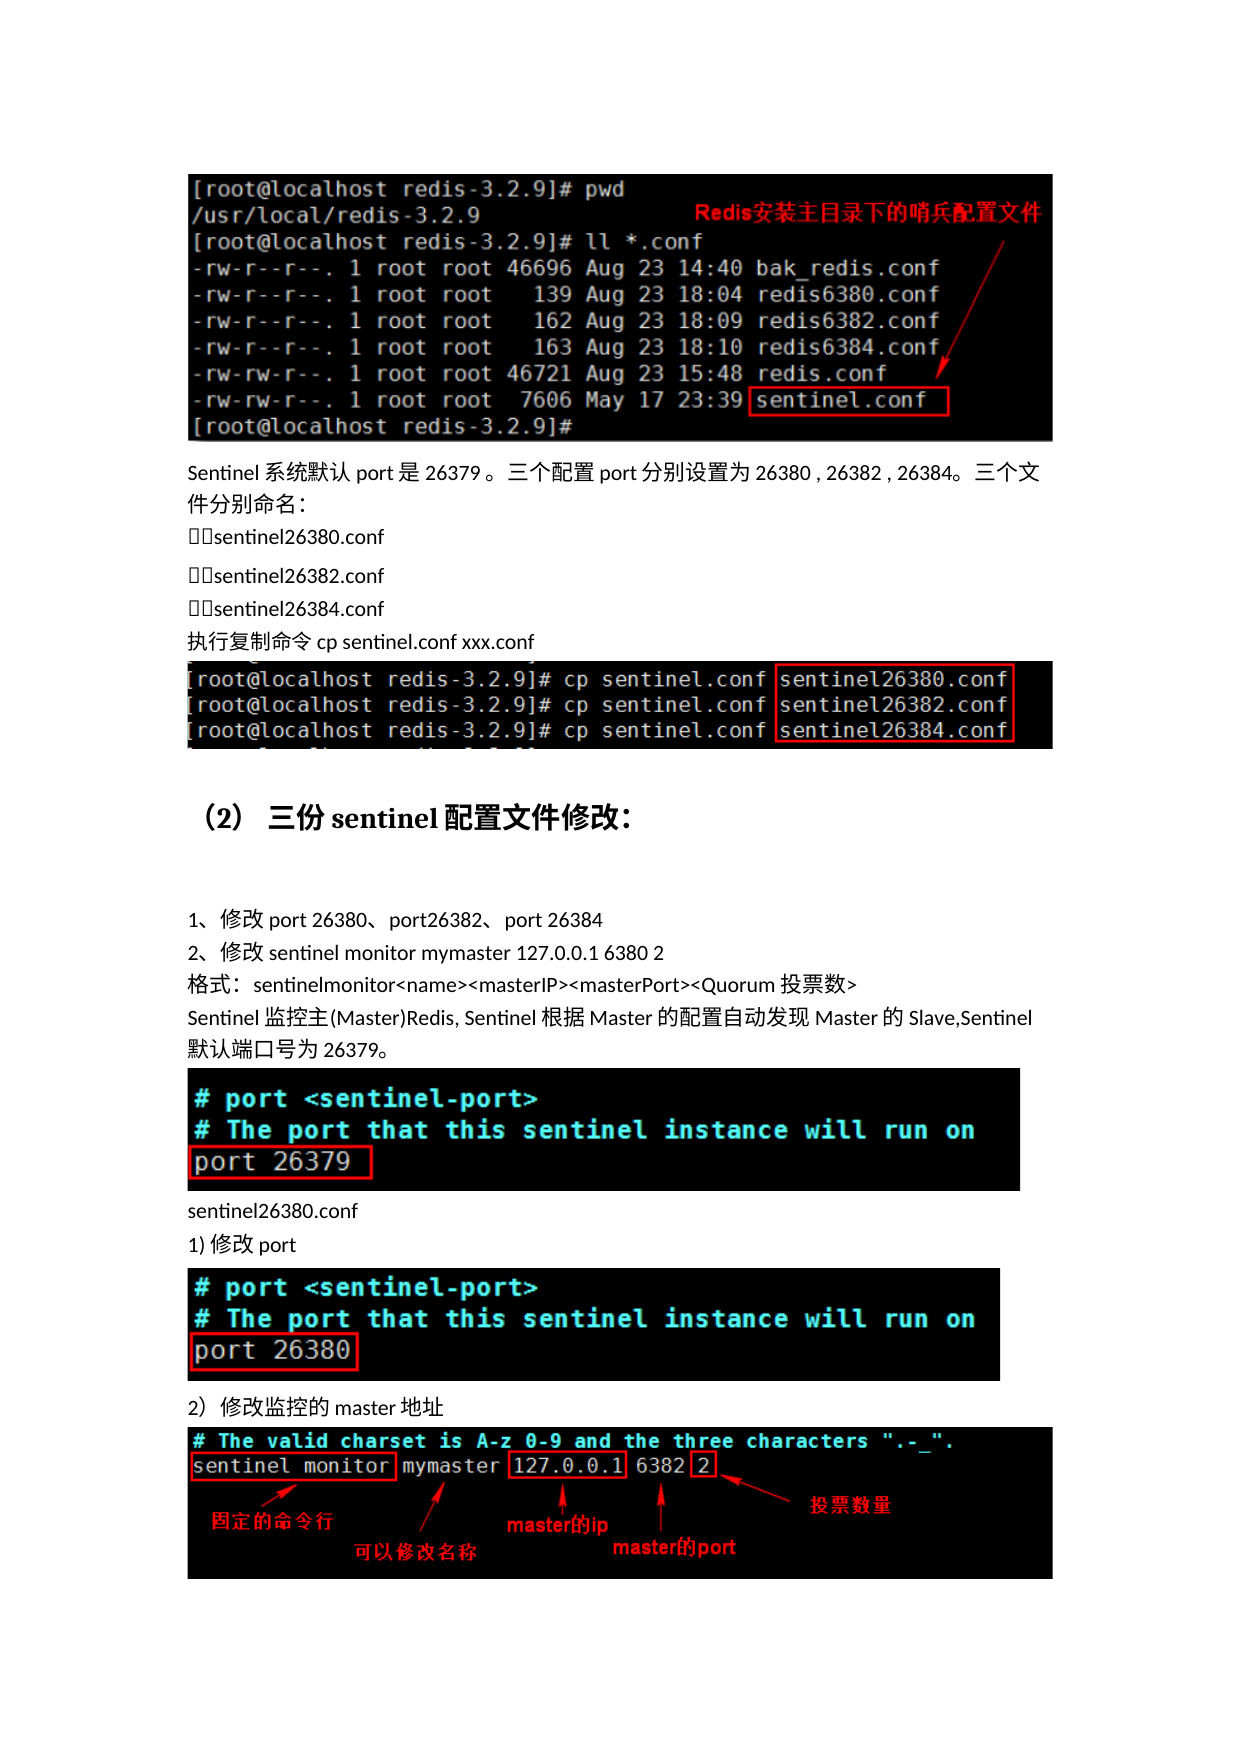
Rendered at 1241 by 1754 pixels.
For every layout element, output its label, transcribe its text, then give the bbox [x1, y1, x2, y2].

text sentinel26384.conf [187, 591, 1053, 624]
picture [187, 1427, 1053, 1579]
text 2）修改监控的master地址 [187, 1389, 1053, 1422]
text sentinel26380.conf [187, 1194, 1053, 1227]
picture [187, 1068, 1021, 1191]
text Sentinel监控主(Master)Redis, Sentinel根据Master的配置自动发现Master的Slave,Sentinel默认端口号为26379。 [187, 999, 1053, 1064]
text 执行复制命令cp sentinel.conf xxx.conf [187, 624, 1053, 656]
text 1) 修改port [187, 1227, 1053, 1259]
subtitle （2） 三份sentinel配置文件修改： [187, 783, 1053, 848]
text sentinel26382.conf [187, 559, 1053, 591]
text 格式：sentinelmonitor<name><masterIP><masterPort><Quorum投票数> [187, 967, 1053, 999]
picture [187, 661, 1053, 749]
text 1、修改port 26380、port26382、port 26384 [187, 902, 1053, 934]
text sentinel26380.conf [187, 519, 1053, 552]
picture [187, 174, 1053, 442]
text 2、修改sentinel monitor mymaster 127.0.0.1 6380 2 [187, 934, 1053, 967]
text Sentinel系统默认port 是26379 。三个配置port分别设置为26380 , 26382 , 26384。三个文件分别命名： [187, 454, 1053, 519]
picture [187, 1268, 1001, 1381]
